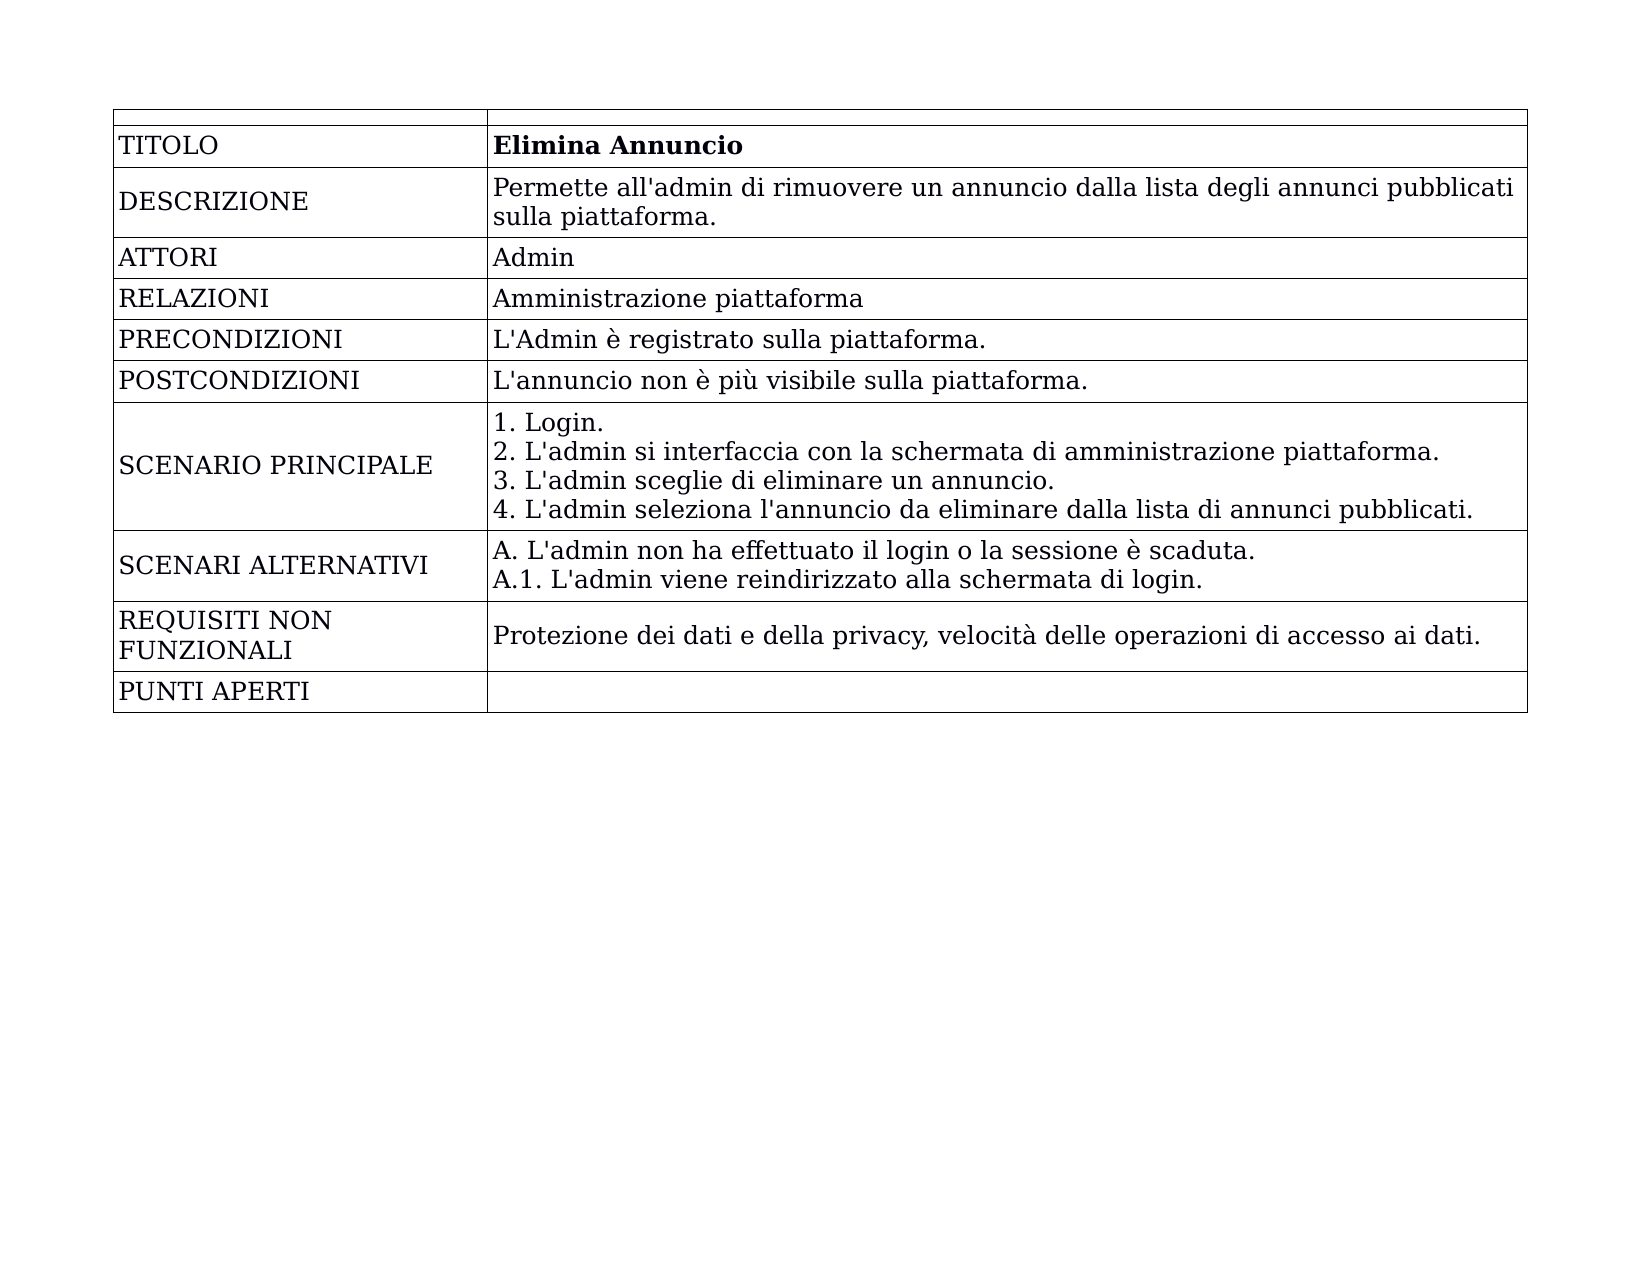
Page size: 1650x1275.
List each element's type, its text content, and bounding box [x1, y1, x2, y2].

table_cell PUNTI APERTI [114, 672, 487, 712]
table_cell ATTORI [114, 238, 487, 278]
table_cell L'Admin è registrato sulla piattaforma. [488, 320, 1527, 360]
table_cell Amministrazione piattaforma [488, 279, 1527, 319]
table_cell [488, 672, 1527, 712]
table_cell REQUISITI NON FUNZIONALI [114, 602, 487, 671]
table_cell L'annuncio non è più visibile sulla piattaforma. [488, 361, 1527, 402]
table_cell PRECONDIZIONI [114, 320, 487, 360]
table_header [114, 110, 487, 125]
table_header [488, 110, 1527, 125]
table_cell RELAZIONI [114, 279, 487, 319]
table_cell SCENARI ALTERNATIVI [114, 531, 487, 601]
table_cell Protezione dei dati e della privacy, velocità delle operazioni di accesso ai dati. [488, 602, 1527, 671]
table_cell Elimina Annuncio [488, 126, 1527, 167]
table_cell Admin [488, 238, 1527, 278]
table_cell A. L'admin non ha effettuato il login o la sessione è scaduta. A.1. L'admin viene reindirizzato alla schermata di login. [488, 531, 1527, 601]
table_cell SCENARIO PRINCIPALE [114, 403, 487, 530]
table_cell DESCRIZIONE [114, 168, 487, 237]
table_cell Permette all'admin di rimuovere un annuncio dalla lista degli annunci pubblicati sulla piattaforma. [488, 168, 1527, 237]
table_cell 1. Login. 2. L'admin si interfaccia con la schermata di amministrazione piattaforma. 3. L'admin sceglie di eliminare un annuncio. 4. L'admin seleziona l'annuncio da eliminare dalla lista di annunci pubblicati. [488, 403, 1527, 530]
table_cell TITOLO [114, 126, 487, 167]
table_cell POSTCONDIZIONI [114, 361, 487, 402]
